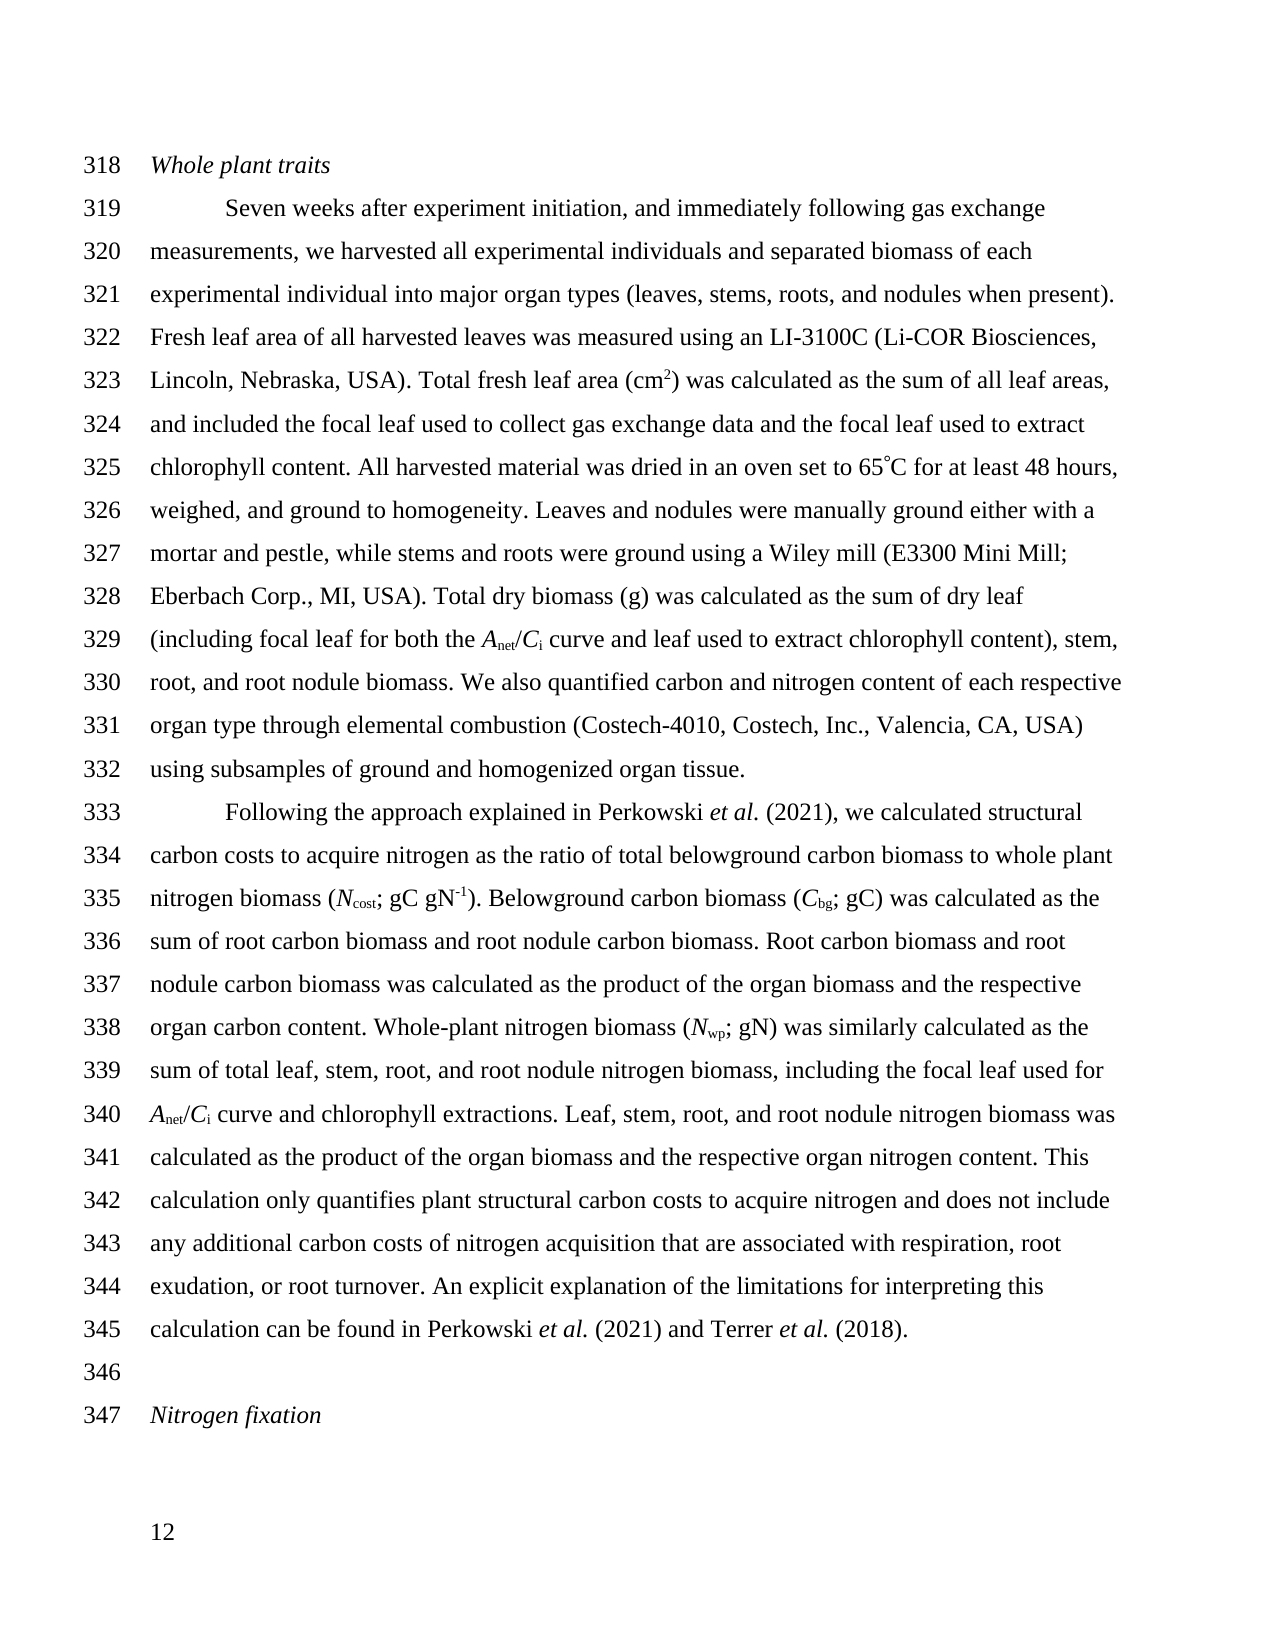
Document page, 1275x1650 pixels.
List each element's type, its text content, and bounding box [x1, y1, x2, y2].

text Nitrogen fixation [150, 1401, 1125, 1429]
text Seven weeks after experiment initiation, and immediately following gas exchange measurements, we harvested all experimental individuals and separated biomass of each experimental individual into major organ types (leaves, stems, roots, and nodules when present). Fresh leaf area of all harvested leaves was measured using an LI-3100C (Li-COR Biosciences, Lincoln, Nebraska, USA). Total fresh leaf area (cm2) was calculated as the sum of all leaf areas, and included the focal leaf used to collect gas exchange data and the focal leaf used to extract chlorophyll content. All harvested material was dried in an oven set to 65C for at least 48 hours, weighed, and ground to homogeneity. Leaves and nodules were manually ground either with a mortar and pestle, while stems and roots were ground using a Wiley mill (E3300 Mini Mill; Eberbach Corp., MI, USA). Total dry biomass (g) was calculated as the sum of dry leaf (including focal leaf for both the Anet/Ci curve and leaf used to extract chlorophyll content), stem, root, and root nodule biomass. We also quantified carbon and nitrogen content of each respective organ type through elemental combustion (Costech-4010, Costech, Inc., Valencia, CA, USA) using subsamples of ground and homogenized organ tissue. [150, 193, 1125, 782]
text Whole plant traits [150, 150, 1125, 179]
text Following the approach explained in Perkowski et al. (2021), we calculated structural carbon costs to acquire nitrogen as the ratio of total belowground carbon biomass to whole plant nitrogen biomass (Ncost; gC gN-1). Belowground carbon biomass (Cbg; gC) was calculated as the sum of root carbon biomass and root nodule carbon biomass. Root carbon biomass and root nodule carbon biomass was calculated as the product of the organ biomass and the respective organ carbon content. Whole-plant nitrogen biomass (Nwp; gN) was similarly calculated as the sum of total leaf, stem, root, and root nodule nitrogen biomass, including the focal leaf used for Anet/Ci curve and chlorophyll extractions. Leaf, stem, root, and root nodule nitrogen biomass was calculated as the product of the organ biomass and the respective organ nitrogen content. This calculation only quantifies plant structural carbon costs to acquire nitrogen and does not include any additional carbon costs of nitrogen acquisition that are associated with respiration, root exudation, or root turnover. An explicit explanation of the limitations for interpreting this calculation can be found in Perkowski et al. (2021) and Terrer et al. (2018). [150, 797, 1125, 1343]
